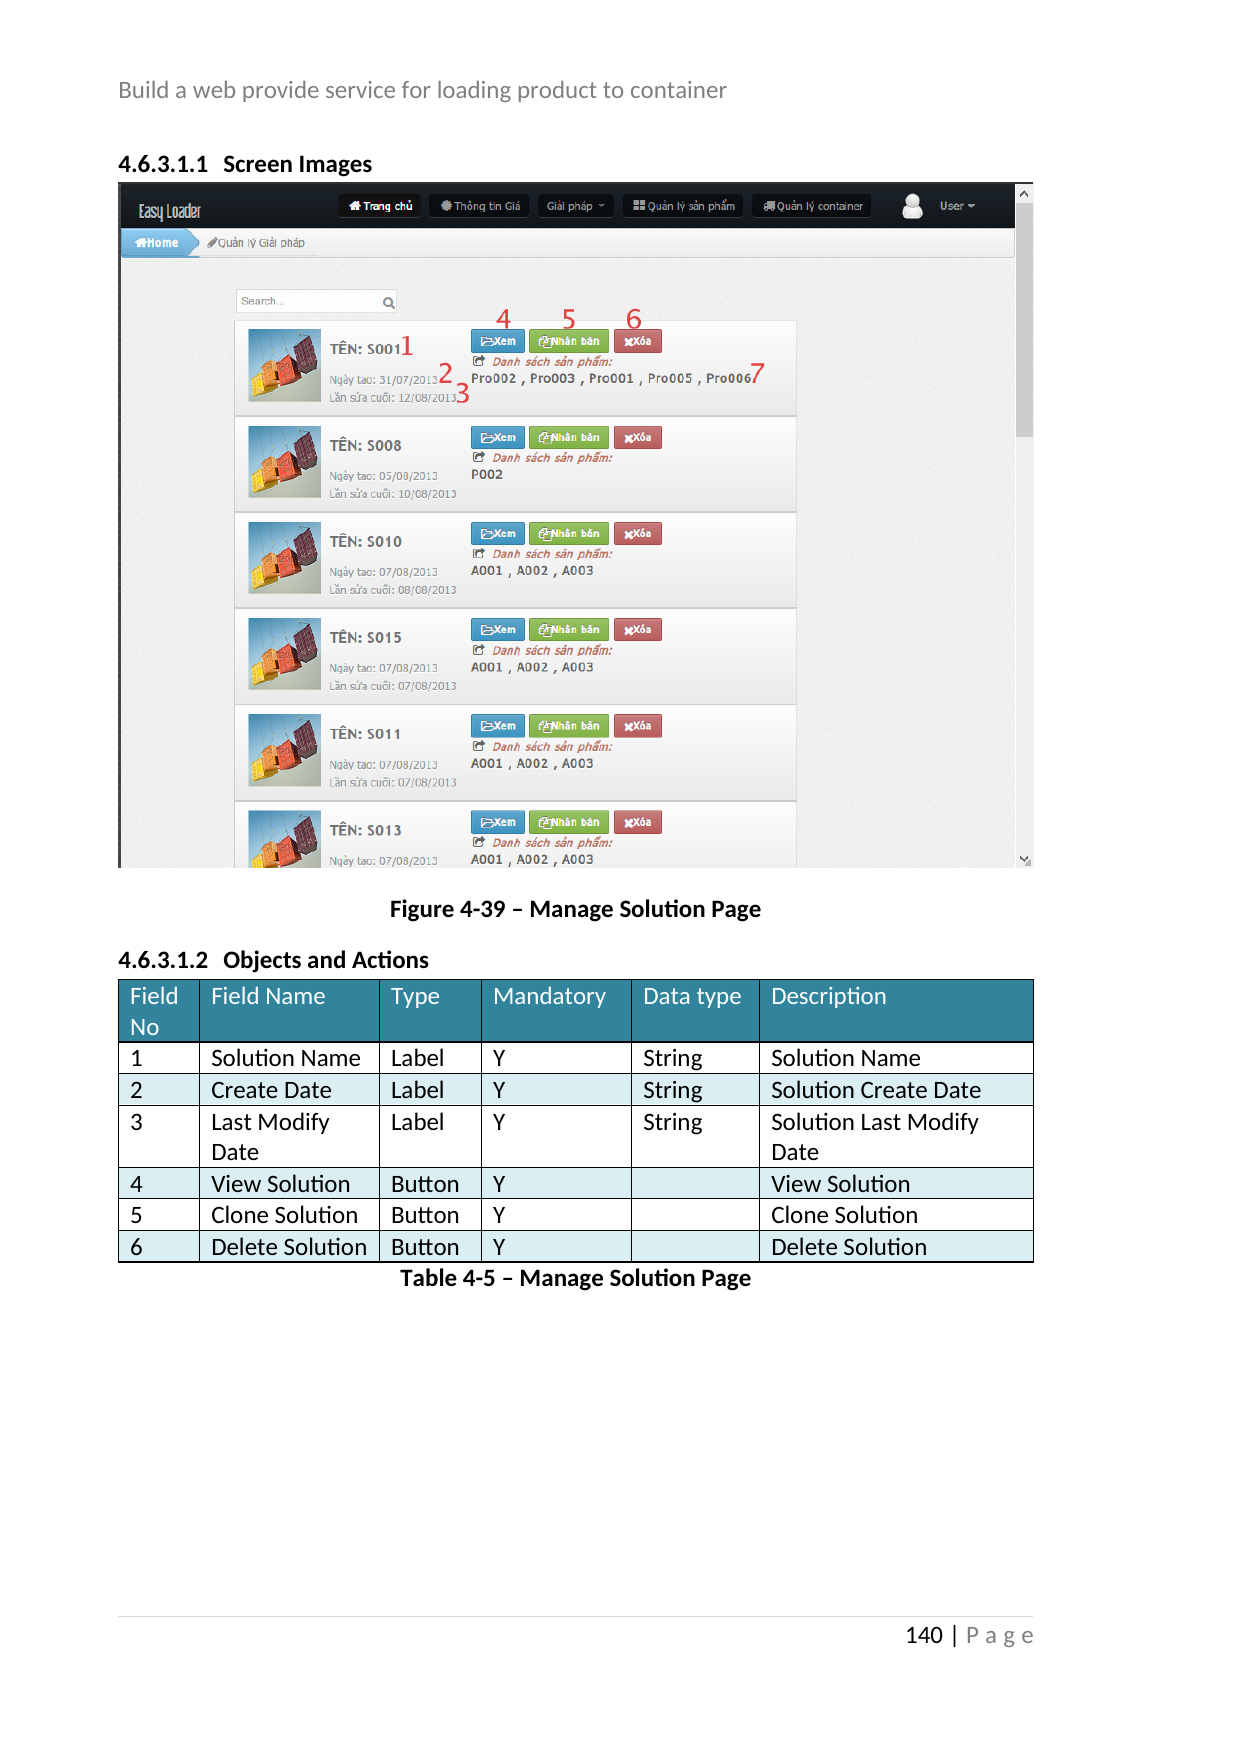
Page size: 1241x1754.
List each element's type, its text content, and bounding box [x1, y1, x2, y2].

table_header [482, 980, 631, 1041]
text Table 4-5 – Manage Solution Page [118, 1263, 1033, 1293]
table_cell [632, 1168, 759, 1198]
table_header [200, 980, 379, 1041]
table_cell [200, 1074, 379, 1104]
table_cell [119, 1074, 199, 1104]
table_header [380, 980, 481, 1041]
subtitle Screen Images [118, 148, 1033, 178]
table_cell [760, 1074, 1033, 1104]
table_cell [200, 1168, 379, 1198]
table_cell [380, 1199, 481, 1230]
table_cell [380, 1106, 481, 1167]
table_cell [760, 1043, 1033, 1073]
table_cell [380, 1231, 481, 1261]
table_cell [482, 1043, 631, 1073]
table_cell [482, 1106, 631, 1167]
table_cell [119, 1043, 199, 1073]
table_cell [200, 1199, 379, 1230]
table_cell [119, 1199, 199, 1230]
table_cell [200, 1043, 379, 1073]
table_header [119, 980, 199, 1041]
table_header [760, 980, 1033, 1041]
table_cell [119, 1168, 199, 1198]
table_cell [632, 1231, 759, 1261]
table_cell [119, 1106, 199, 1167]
subtitle Objects and Actions [118, 944, 1033, 975]
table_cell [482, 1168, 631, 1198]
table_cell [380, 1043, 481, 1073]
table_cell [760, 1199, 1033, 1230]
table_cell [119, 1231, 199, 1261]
picture [118, 182, 1034, 868]
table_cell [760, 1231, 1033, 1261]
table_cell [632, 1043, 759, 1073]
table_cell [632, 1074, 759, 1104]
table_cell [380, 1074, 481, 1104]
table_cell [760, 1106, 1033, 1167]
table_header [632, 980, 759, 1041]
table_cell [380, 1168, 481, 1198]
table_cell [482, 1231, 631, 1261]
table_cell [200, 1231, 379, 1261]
text Figure 4-39 – Manage Solution Page [118, 893, 1033, 923]
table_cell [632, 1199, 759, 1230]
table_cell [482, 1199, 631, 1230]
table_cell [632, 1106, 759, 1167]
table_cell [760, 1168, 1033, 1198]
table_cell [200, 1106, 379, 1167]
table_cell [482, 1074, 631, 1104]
